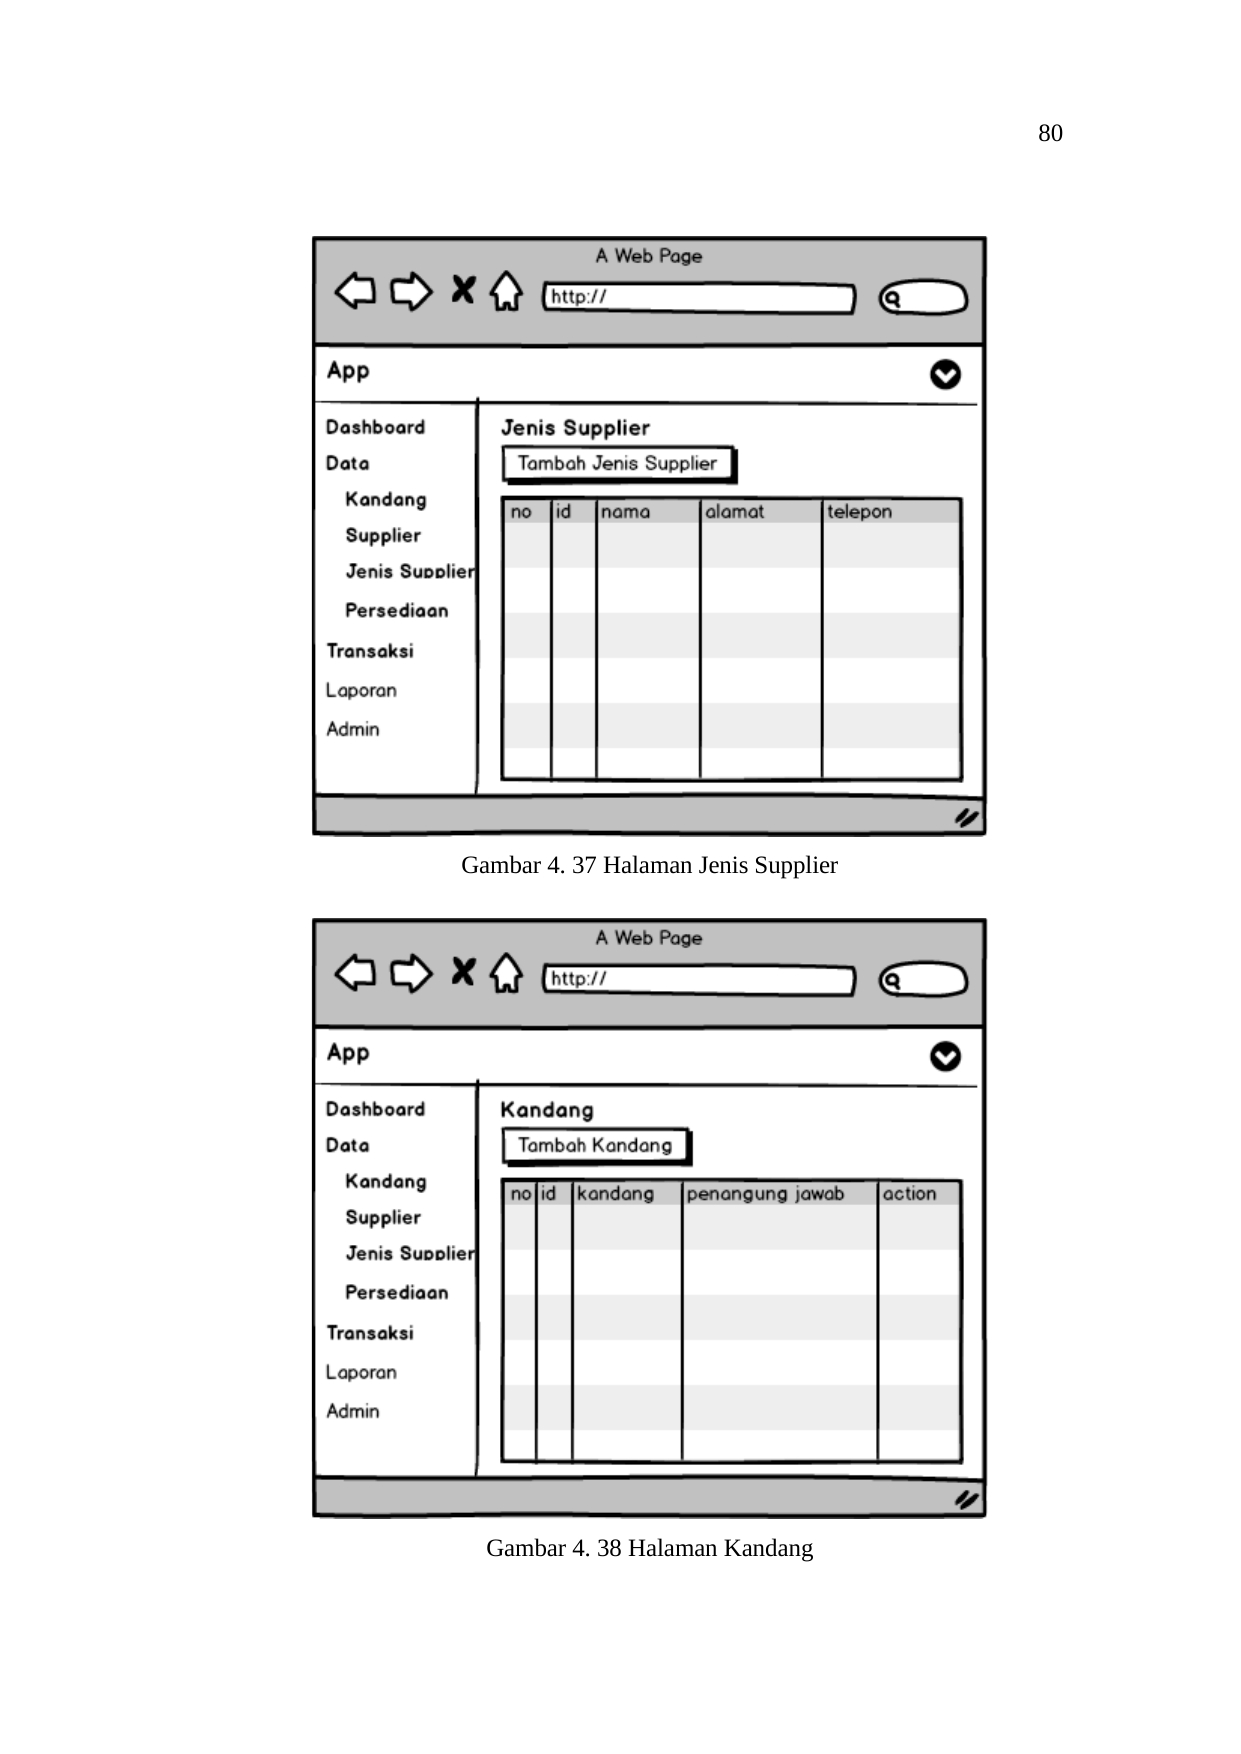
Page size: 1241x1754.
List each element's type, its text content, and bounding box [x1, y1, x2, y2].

picture [311, 918, 988, 1519]
picture [311, 236, 988, 837]
